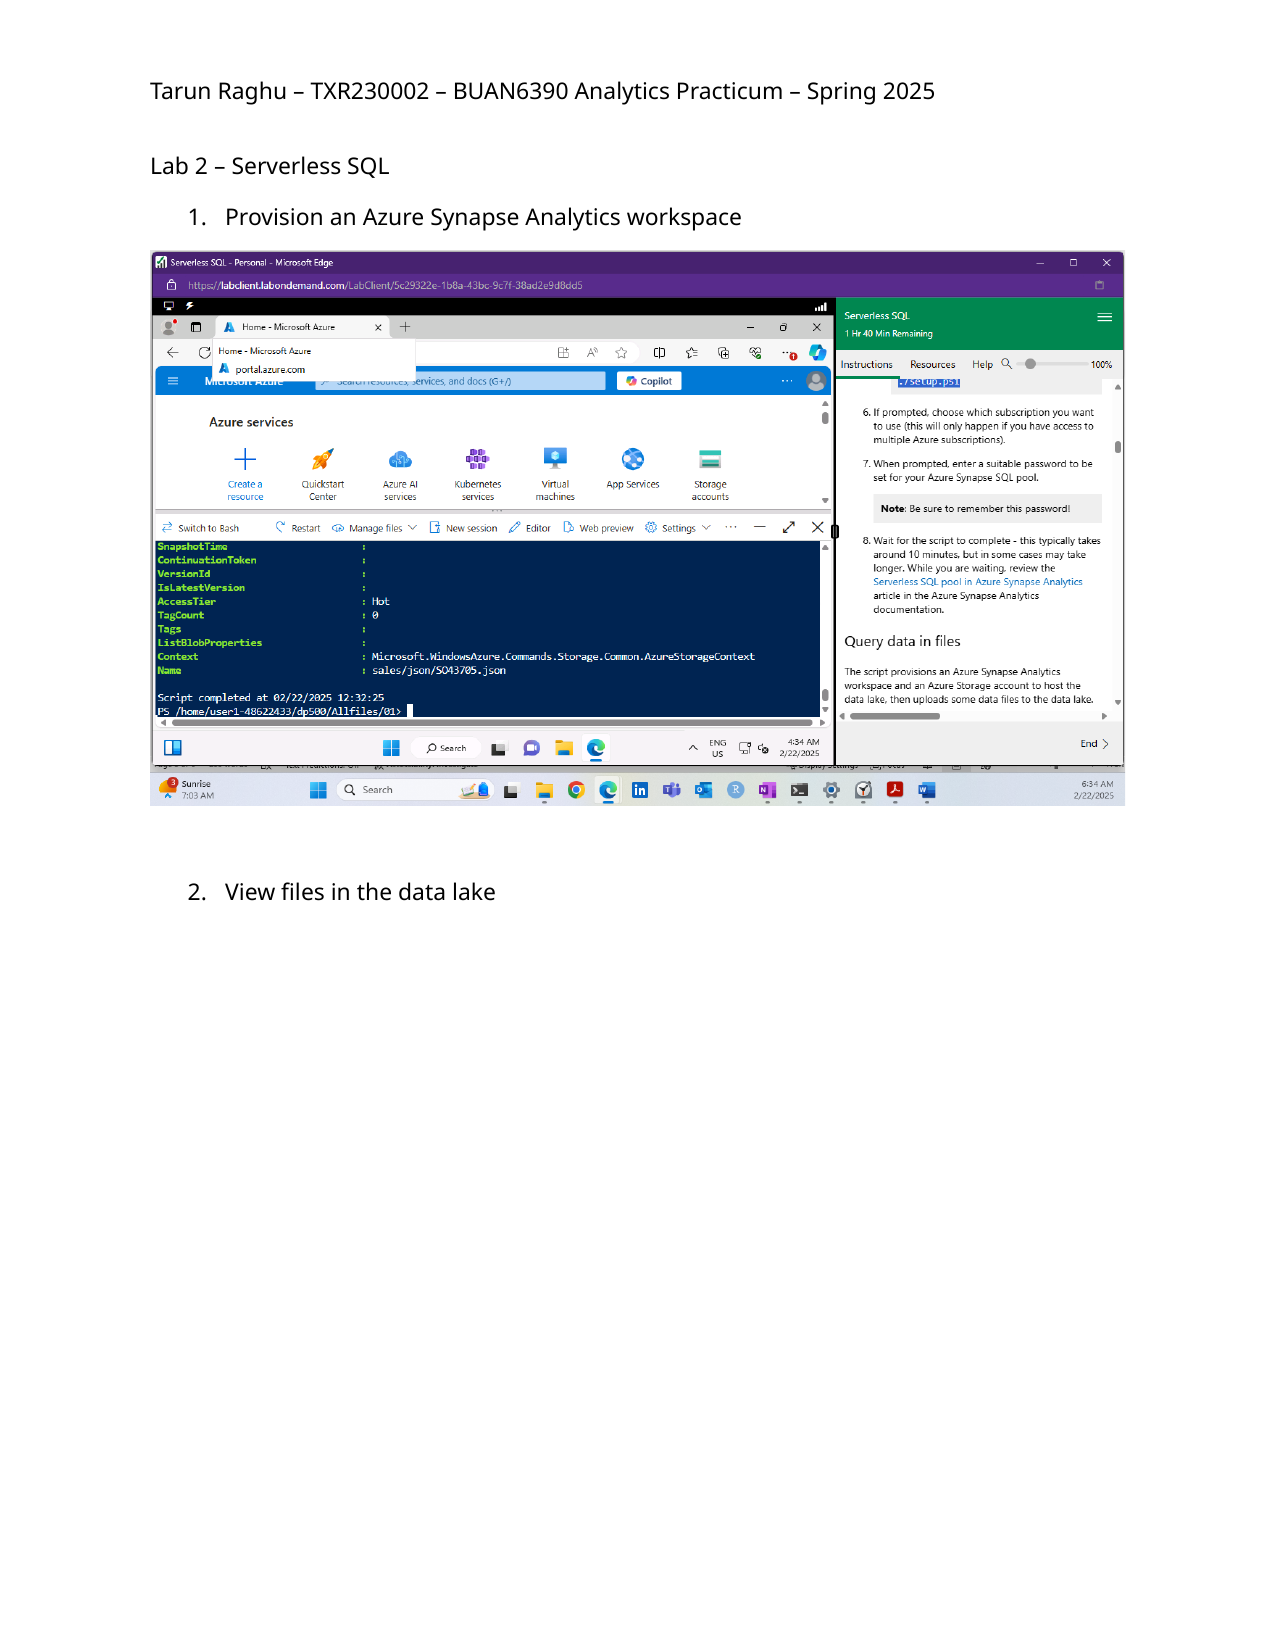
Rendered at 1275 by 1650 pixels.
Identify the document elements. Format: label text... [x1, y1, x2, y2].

list Provision an Azure Synapse Analytics workspace [187, 200, 1125, 232]
list View files in the data lake [187, 876, 1125, 907]
text Lab 2 – Serverless SQL [150, 150, 1125, 181]
picture [150, 250, 1125, 806]
